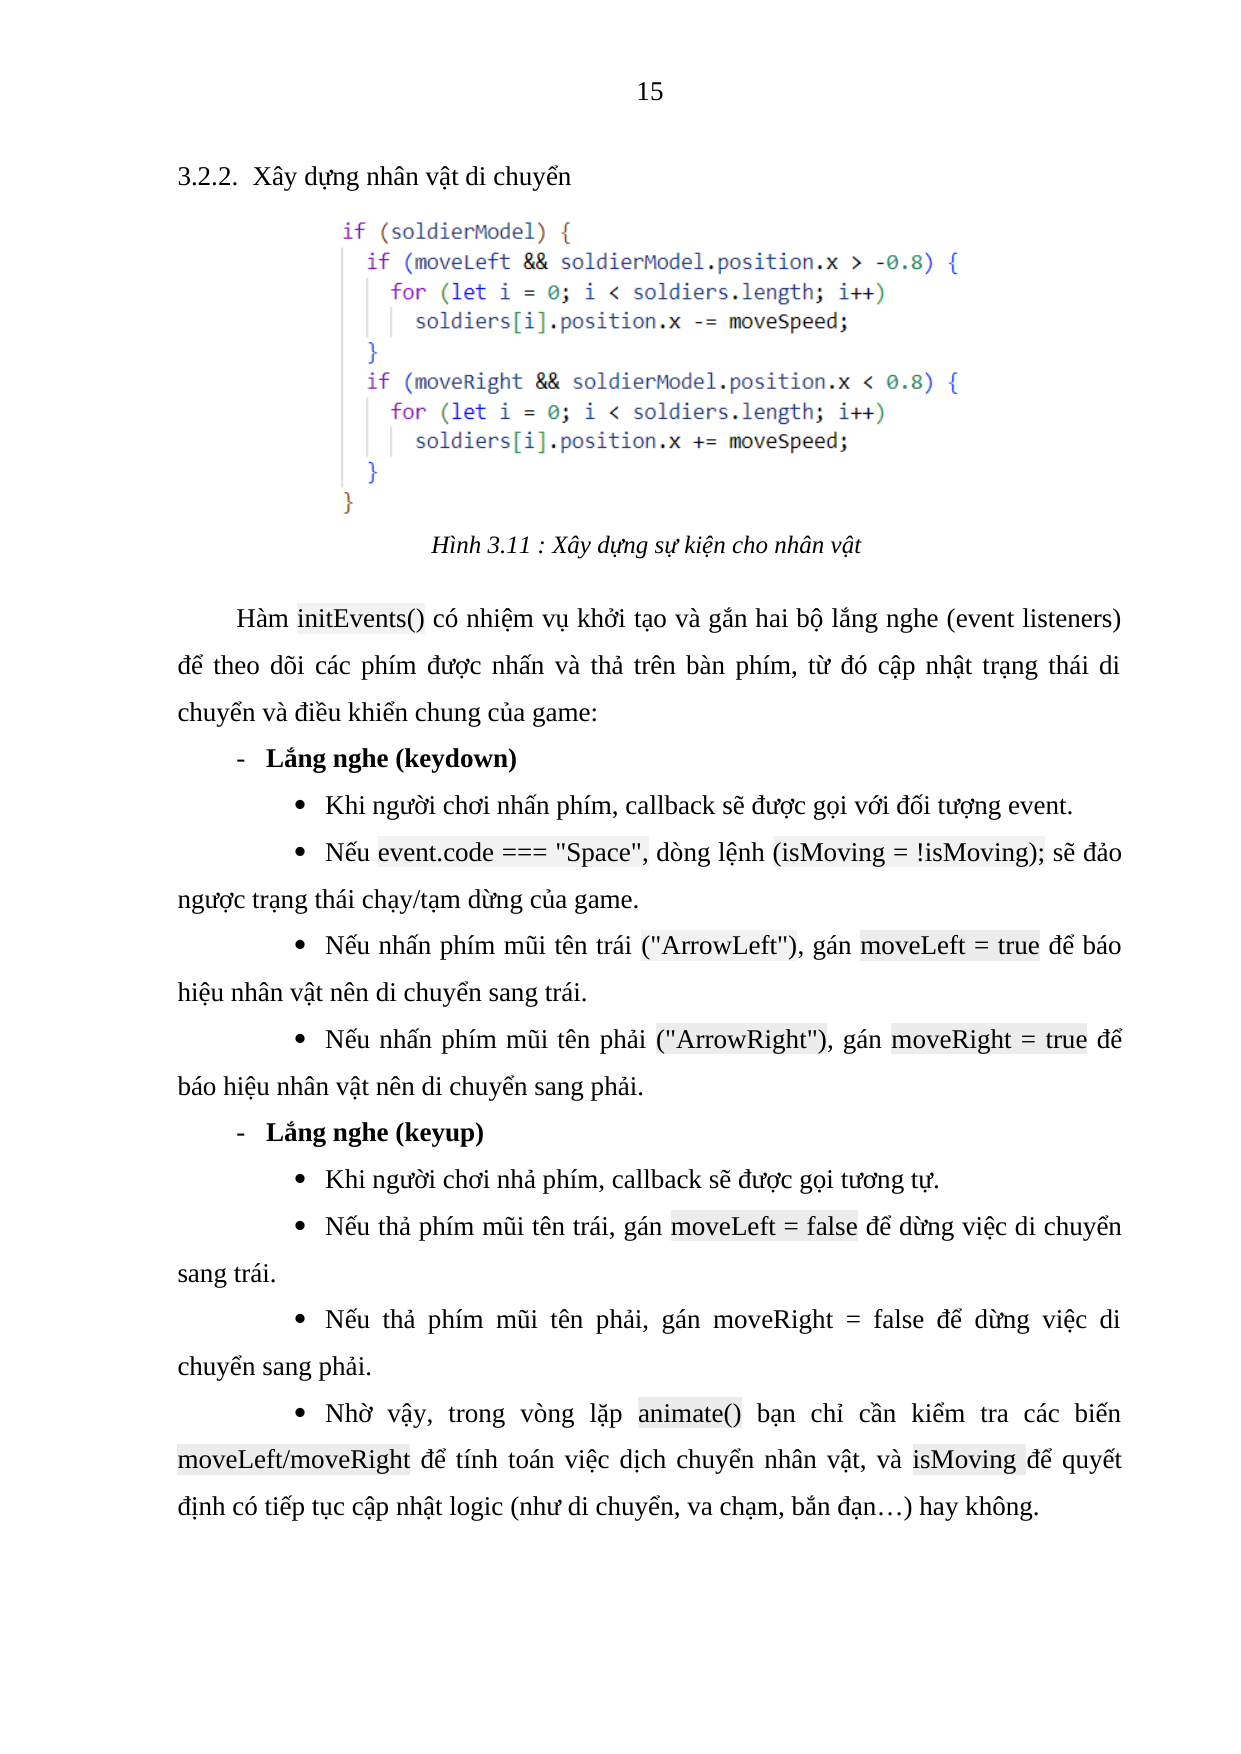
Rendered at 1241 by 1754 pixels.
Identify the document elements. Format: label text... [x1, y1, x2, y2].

list Hàm initEvents() có nhiệm vụ khởi tạo và gắn hai bộ lắng nghe (event listeners) để theo dõi các phím được nhấn và thả trên bàn phím, từ đó cập nhật trạng thái di chuyển và điều khiển chung của game: [177, 602, 1122, 727]
list Khi người chơi nhả phím, callback sẽ được gọi tương tự. [177, 1163, 1122, 1194]
list Lắng nghe (keydown) [177, 742, 1122, 774]
list Nếu nhấn phím mũi tên trái ("ArrowLeft"), gán moveLeft = true để báo hiệu nhân vật nên di chuyển sang trái. [177, 929, 1122, 1007]
subtitle Xây dựng nhân vật di chuyển [177, 160, 1122, 191]
list Nhờ vậy, trong vòng lặp animate() bạn chỉ cần kiểm tra các biến moveLeft/moveRight để tính toán việc dịch chuyển nhân vật, và isMoving để quyết định có tiếp tục cập nhật logic (như di chuyển, va chạm, bắn đạn…) hay không. [177, 1397, 1122, 1521]
list Khi người chơi nhấn phím, callback sẽ được gọi với đối tượng event. [177, 789, 1122, 820]
list Nếu nhấn phím mũi tên phải ("ArrowRight"), gán moveRight = true để báo hiệu nhân vật nên di chuyển sang phải. [177, 1023, 1122, 1101]
text Hình 3.11 : Xây dựng sự kiện cho nhân vật [177, 530, 1117, 559]
list Lắng nghe (keyup) [177, 1116, 1122, 1147]
picture [325, 219, 984, 515]
list Nếu thả phím mũi tên phải, gán moveRight = false để dừng việc di chuyển sang phải. [177, 1303, 1122, 1381]
list Nếu event.code === "Space", dòng lệnh (isMoving = !isMoving); sẽ đảo ngược trạng thái chạy/tạm dừng của game. [177, 836, 1122, 914]
list Nếu thả phím mũi tên trái, gán moveLeft = false để dừng việc di chuyển sang trái. [177, 1210, 1122, 1288]
